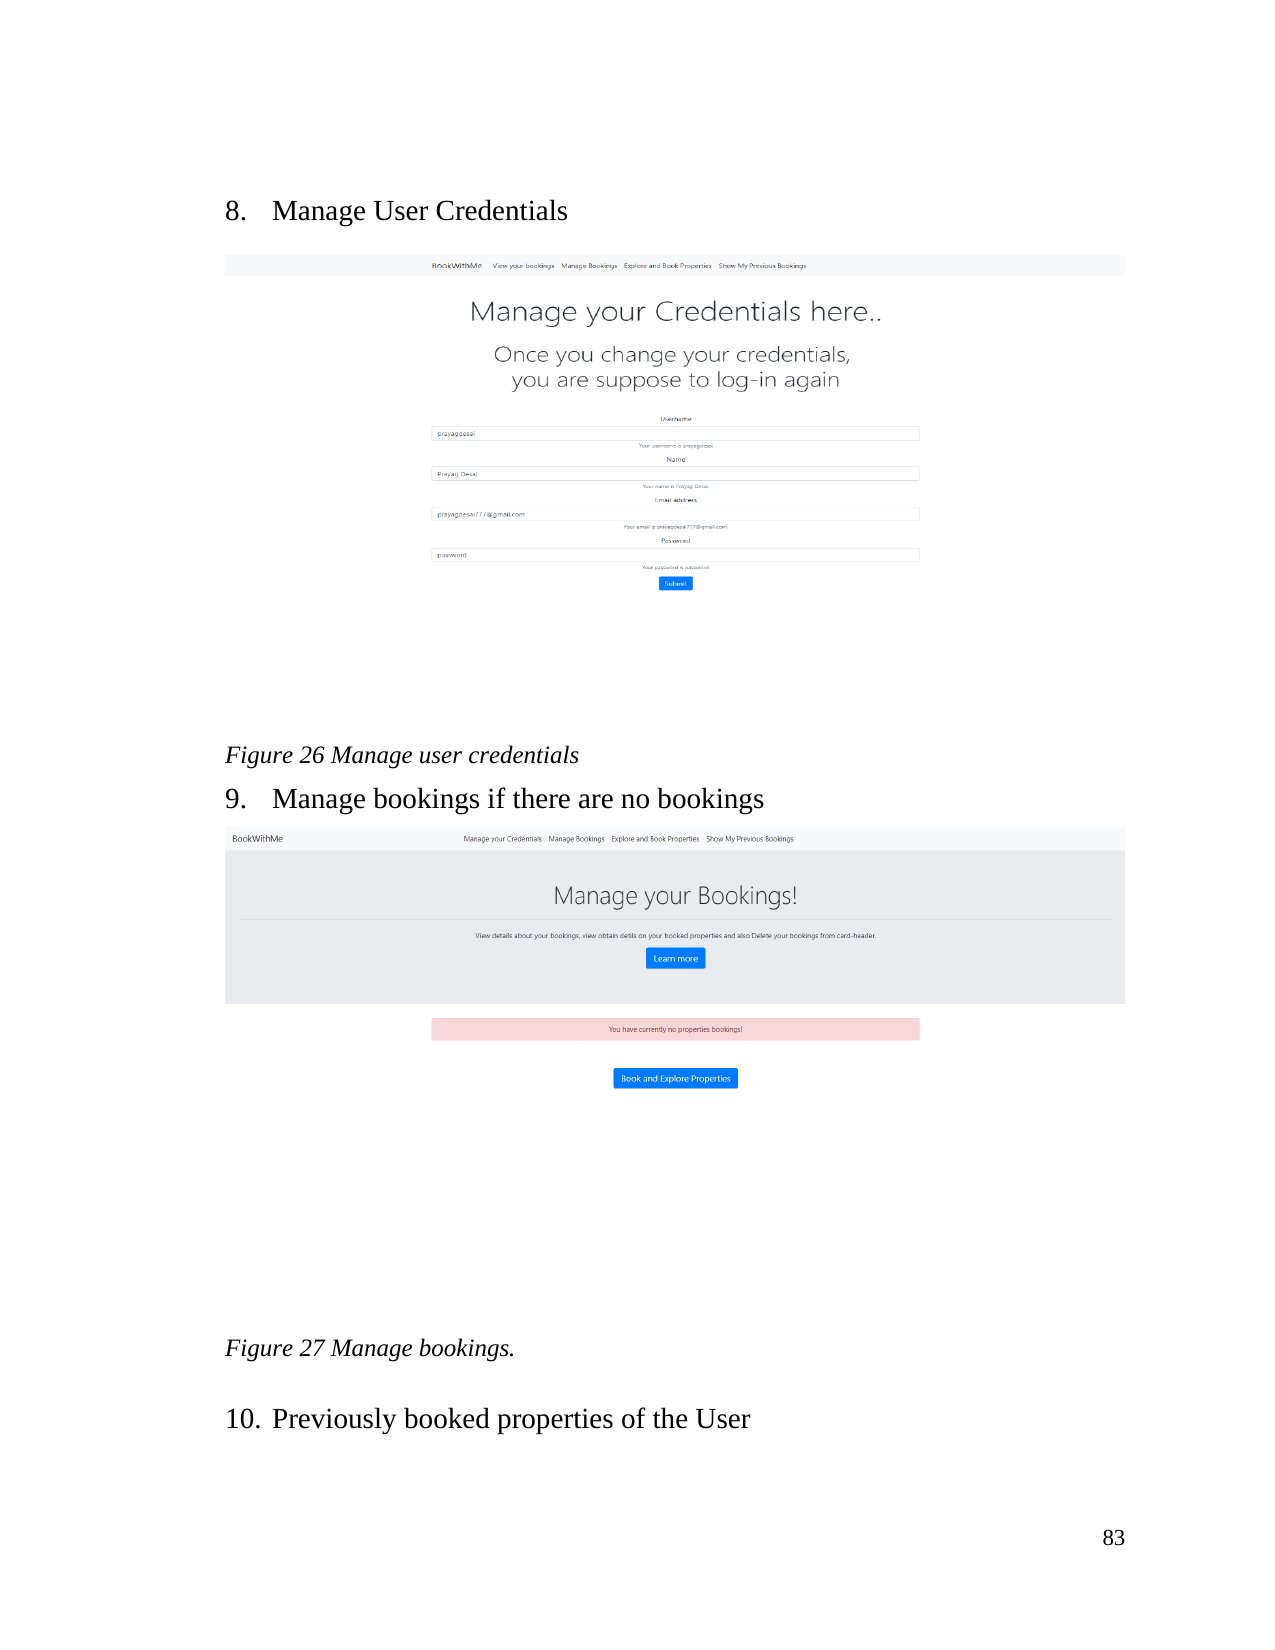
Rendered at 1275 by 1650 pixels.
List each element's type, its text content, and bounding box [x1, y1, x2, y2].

list Manage bookings if there are no bookings [225, 781, 1125, 814]
text Figure 26 Manage user credentials [225, 740, 1125, 768]
list Previously booked properties of the User [225, 1401, 1125, 1434]
text Figure 27 Manage bookings. [225, 1334, 1125, 1362]
picture [225, 827, 1125, 1334]
list Manage User Credentials [225, 193, 1125, 227]
picture [225, 255, 1125, 685]
